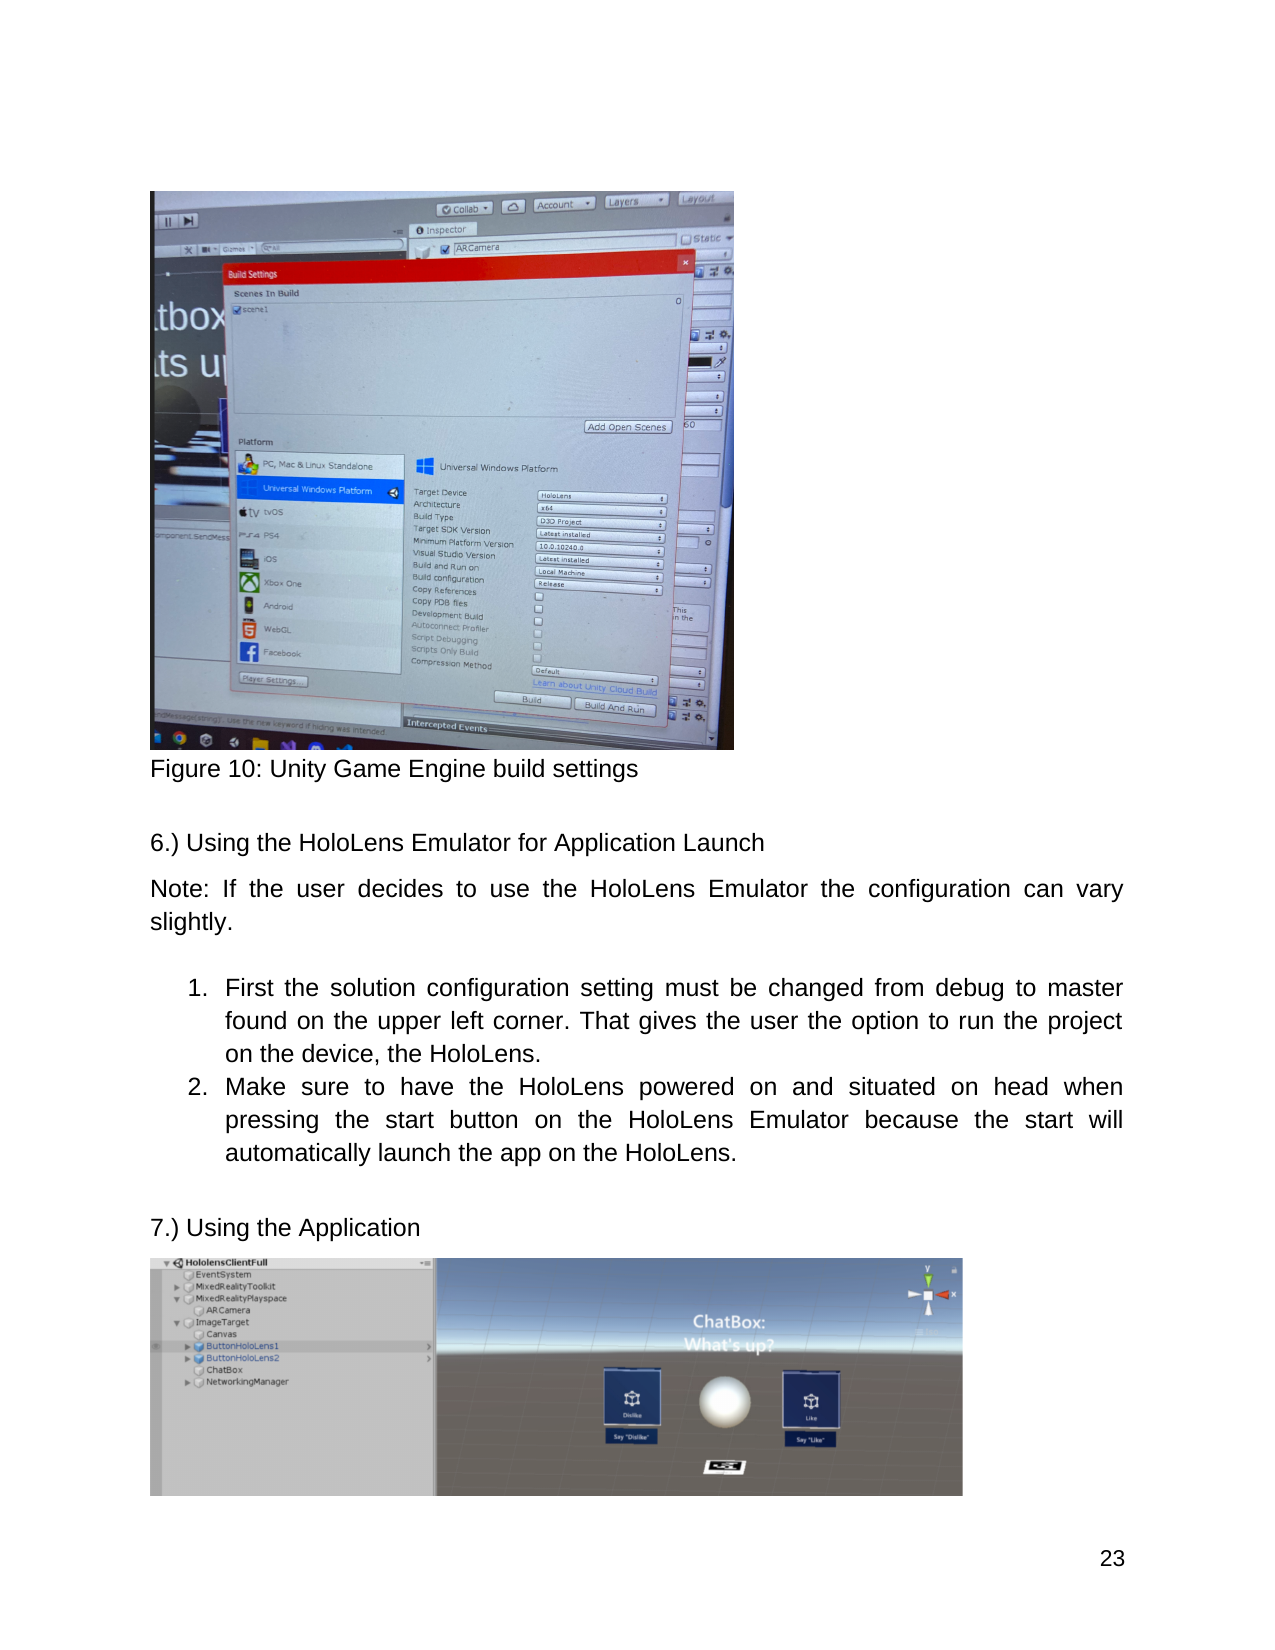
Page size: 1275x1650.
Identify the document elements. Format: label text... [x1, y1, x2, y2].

picture [150, 1258, 963, 1496]
subtitle 7.) Using the Application [150, 1213, 1125, 1242]
subtitle 6.) Using the HoloLens Emulator for Application Launch [150, 828, 1125, 857]
list First the solution configuration setting must be changed from debug to master found on the upper left corner. That gives the user the option to run the project on the device, the HoloLens. [187, 973, 1125, 1068]
text Note: If the user decides to use the HoloLens Emulator the configuration can vary slightly. [150, 874, 1125, 936]
picture [150, 191, 734, 750]
list Make sure to have the HoloLens powered on and situated on head when pressing the start button on the HoloLens Emulator because the start will automatically launch the app on the HoloLens. [187, 1072, 1125, 1167]
text Figure 10: Unity Game Engine build settings [150, 754, 1125, 782]
